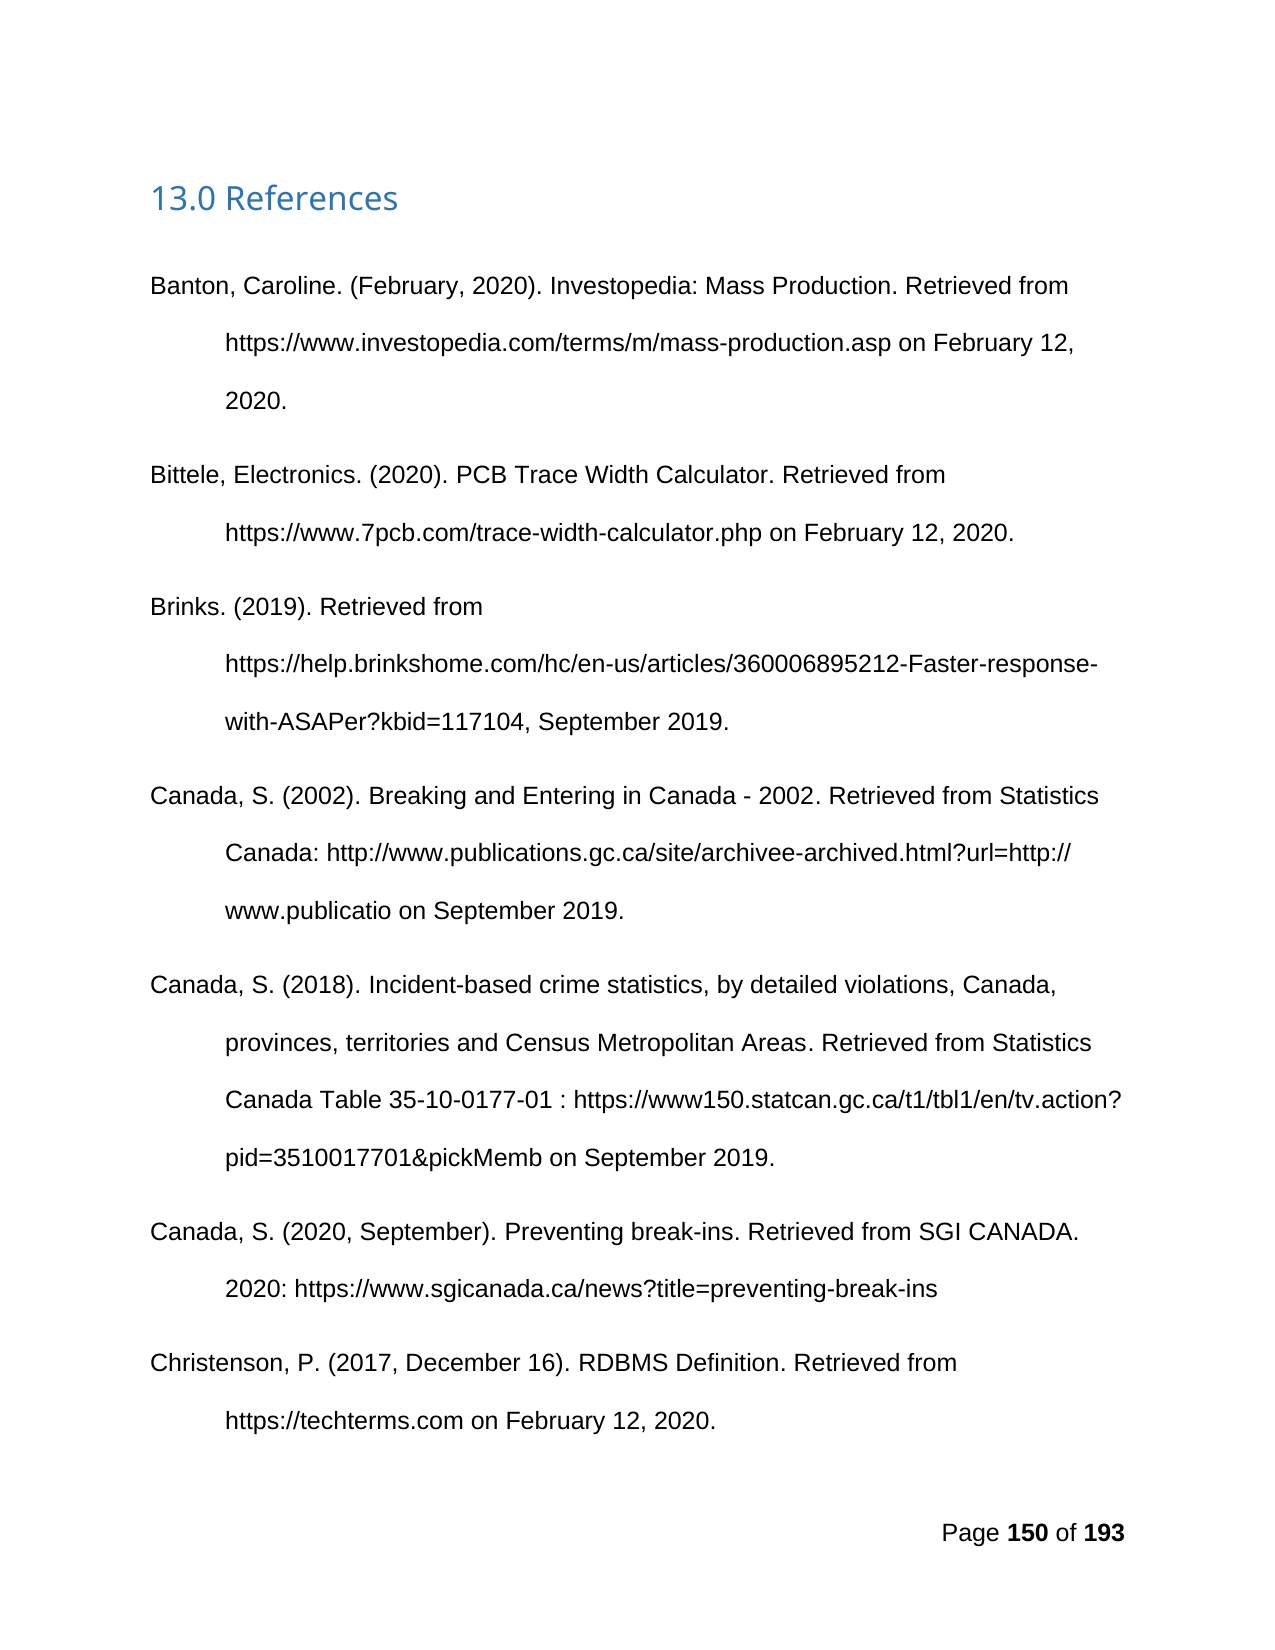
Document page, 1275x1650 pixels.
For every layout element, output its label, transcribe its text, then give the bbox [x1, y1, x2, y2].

subtitle 13.0 References [150, 175, 1125, 220]
text Canada, S. (2018). Incident-based crime statistics, by detailed violations, Canada, provinces, territories and Census Metropolitan Areas. Retrieved from Statistics Canada Table 35-10-0177-01 : https://www150.statcan.gc.ca/t1/tbl1/en/tv.action?pid=3510017701&pickMemb on September 2019. [150, 970, 1125, 1171]
text Brinks. (2019). Retrieved from https://help.brinkshome.com/hc/en-us/articles/360006895212-Faster-response-with-ASAPer?kbid=117104, September 2019. [150, 592, 1125, 735]
text Christenson, P. (2017, December 16). RDBMS Definition. Retrieved from https://techterms.com on February 12, 2020. [150, 1348, 1125, 1434]
text Canada, S. (2002). Breaking and Entering in Canada - 2002. Retrieved from Statistics Canada: http://www.publications.gc.ca/site/archivee-archived.html?url=http://www.publicatio on September 2019. [150, 781, 1125, 924]
text Banton, Caroline. (February, 2020). Investopedia: Mass Production. Retrieved from https://www.investopedia.com/terms/m/mass-production.asp on February 12, 2020. [150, 271, 1125, 414]
text Bittele, Electronics. (2020). PCB Trace Width Calculator. Retrieved from https://www.7pcb.com/trace-width-calculator.php on February 12, 2020. [150, 460, 1125, 546]
text Canada, S. (2020, September). Preventing break-ins. Retrieved from SGI CANADA. 2020: https://www.sgicanada.ca/news?title=preventing-break-ins [150, 1217, 1125, 1303]
